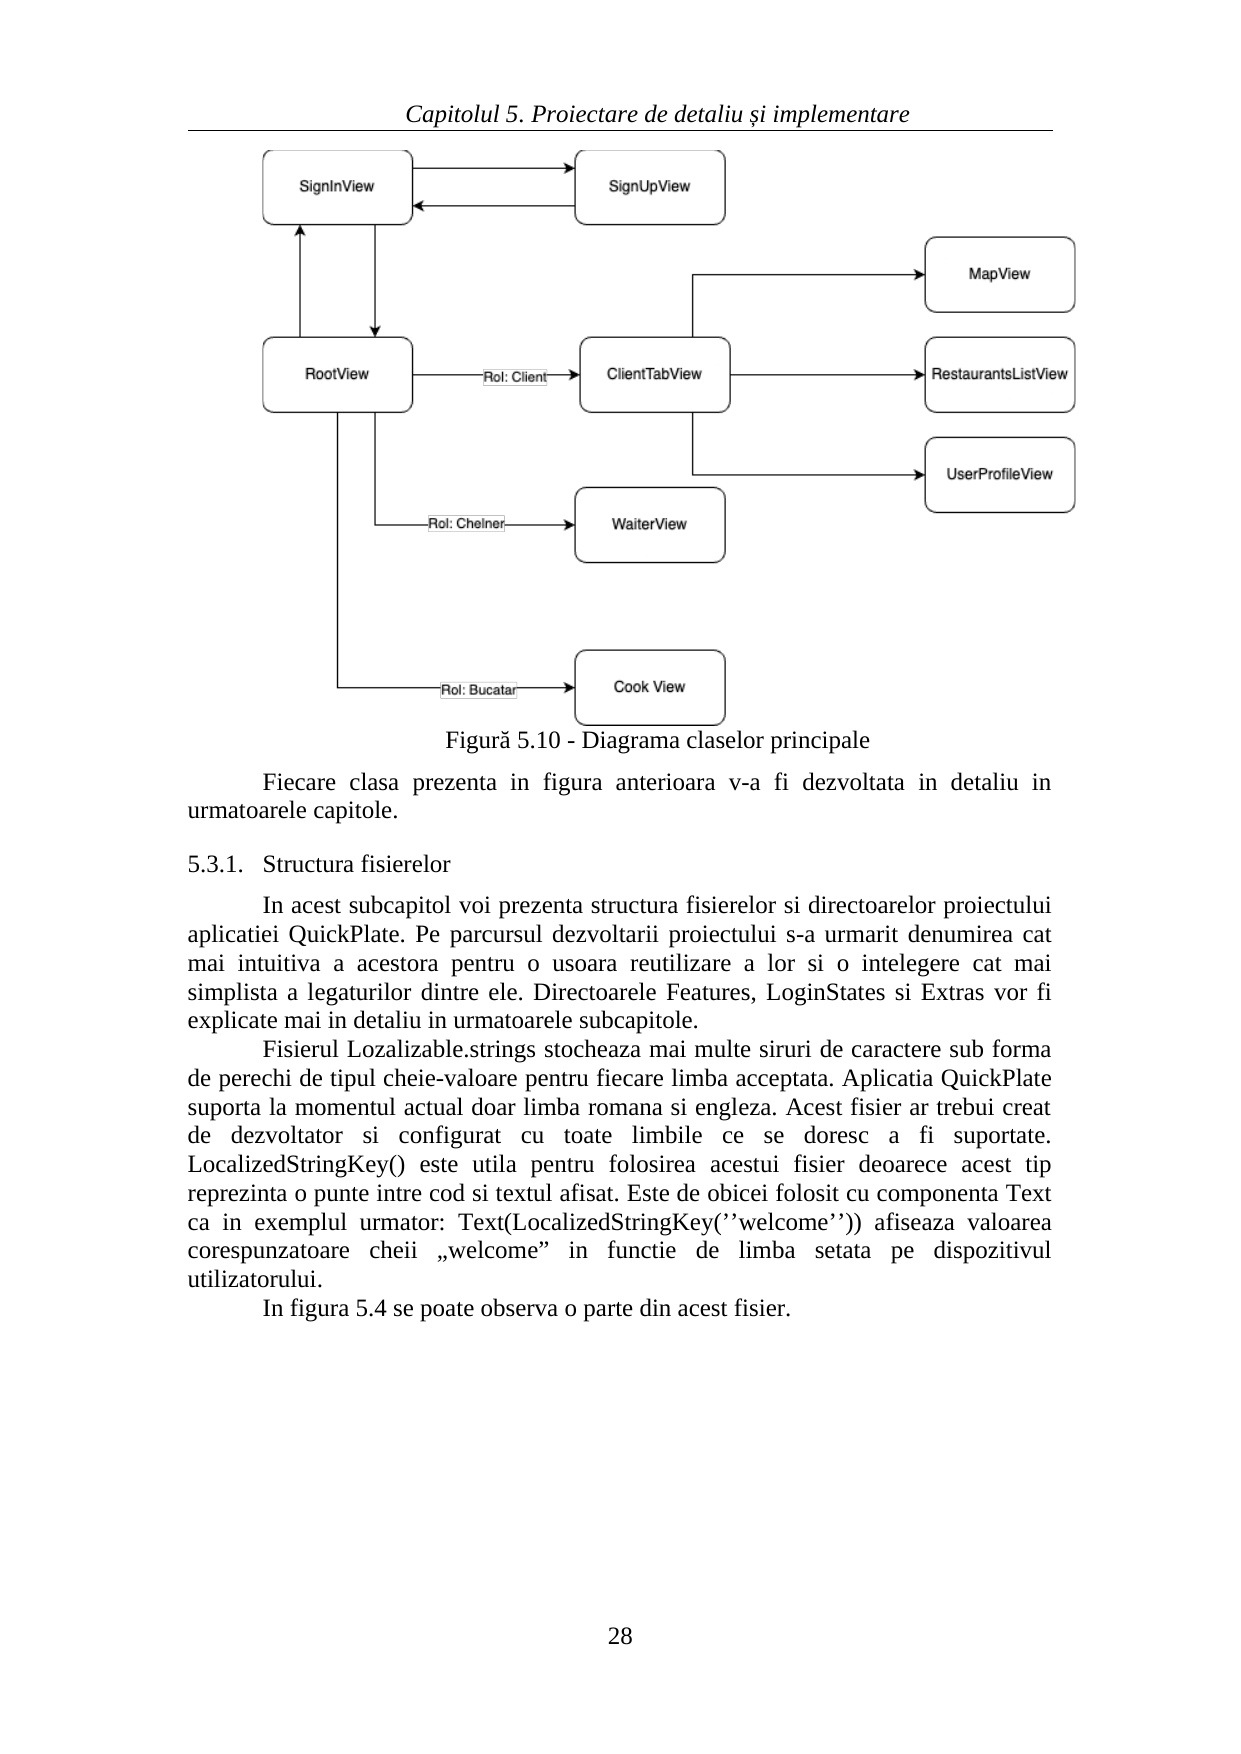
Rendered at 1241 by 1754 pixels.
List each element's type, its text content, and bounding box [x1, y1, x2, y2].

picture [262, 150, 1076, 726]
text Fiecare clasa prezenta in figura anterioara v-a fi dezvoltata in detaliu in urmatoarele capitole. [187, 767, 1053, 824]
text Fisierul Lozalizable.strings stocheaza mai multe siruri de caractere sub forma de perechi de tipul cheie-valoare pentru fiecare limba acceptata. Aplicatia QuickPlate suporta la momentul actual doar limba romana si engleza. Acest fisier ar trebui creat de dezvoltator si configurat cu toate limbile ce se doresc a fi suportate. LocalizedStringKey() este utila pentru folosirea acestui fisier deoarece acest tip reprezinta o punte intre cod si textul afisat. Este de obicei folosit cu componenta Text ca in exemplul urmator: Text(LocalizedStringKey(’’welcome’’)) afiseaza valoarea corespunzatoare cheii „welcome” in functie de limba setata pe dispozitivul utilizatorului. [187, 1034, 1053, 1293]
text In acest subcapitol voi prezenta structura fisierelor si directoarelor proiectului aplicatiei QuickPlate. Pe parcursul dezvoltarii proiectului s-a urmarit denumirea cat mai intuitiva a acestora pentru o usoara reutilizare a lor si o intelegere cat mai simplista a legaturilor dintre ele. Directoarele Features, LoginStates si Extras vor fi explicate mai in detaliu in urmatoarele subcapitole. [187, 890, 1053, 1034]
subtitle Structura fisierelor [187, 849, 1053, 878]
text In figura 5.4 se poate observa o parte din acest fisier. [187, 1293, 1053, 1322]
